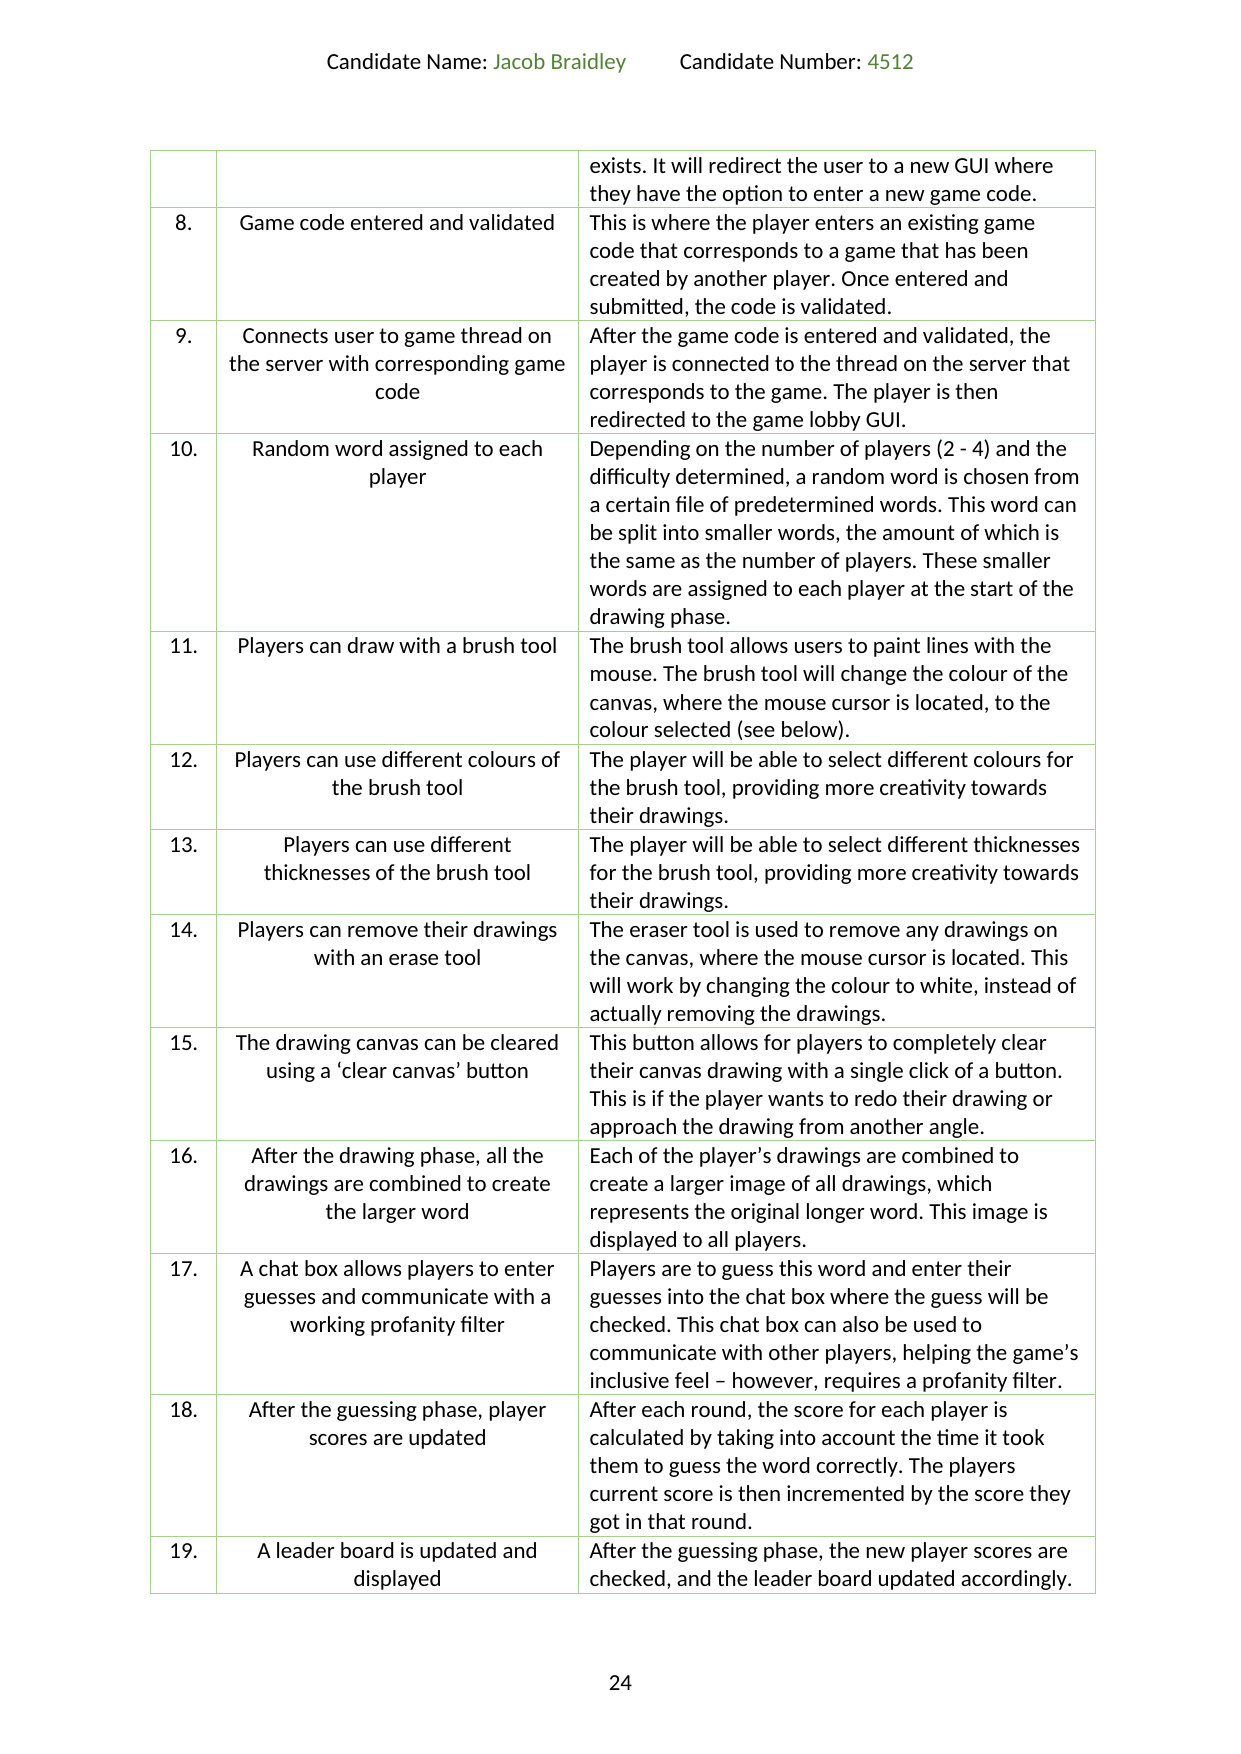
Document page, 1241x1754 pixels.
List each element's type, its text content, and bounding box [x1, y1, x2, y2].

table_cell Players can remove their drawings with an erase tool [217, 915, 578, 1027]
table_cell The brush tool allows users to paint lines with the mouse. The brush tool will change the colour of the canvas, where the mouse cursor is located, to the colour selected (see below). [579, 632, 1095, 744]
table_cell 17. [151, 1254, 216, 1394]
table_cell The player will be able to select different thicknesses for the brush tool, providing more creativity towards their drawings. [579, 830, 1095, 914]
table_cell The eraser tool is used to remove any drawings on the canvas, where the mouse cursor is located. This will work by changing the colour to white, instead of actually removing the drawings. [579, 915, 1095, 1027]
table_cell 19. [151, 1537, 216, 1593]
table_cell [579, 151, 1095, 207]
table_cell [217, 151, 578, 207]
table_cell Players are to guess this word and enter their guesses into the chat box where the guess will be checked. This chat box can also be used to communicate with other players, helping the game’s inclusive feel – however, requires a profanity filter. [579, 1254, 1095, 1394]
table_cell Depending on the number of players (2 - 4) and the difficulty determined, a random word is chosen from a certain file of predetermined words. This word can be split into smaller words, the amount of which is the same as the number of players. These smaller words are assigned to each player at the start of the drawing phase. [579, 434, 1095, 631]
table_cell Random word assigned to each player [217, 434, 578, 631]
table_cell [579, 1537, 1095, 1593]
table_cell 9. [151, 321, 216, 433]
table_cell Connects user to game thread on the server with corresponding game code [217, 321, 578, 433]
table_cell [217, 1537, 578, 1593]
table_cell Game code entered and validated [217, 208, 578, 320]
table_cell Each of the player’s drawings are combined to create a larger image of all drawings, which represents the original longer word. This image is displayed to all players. [579, 1141, 1095, 1253]
table_cell Players can draw with a brush tool [217, 632, 578, 744]
table_cell 13. [151, 830, 216, 914]
table_cell This button allows for players to completely clear their canvas drawing with a single click of a button. This is if the player wants to redo their drawing or approach the drawing from another angle. [579, 1028, 1095, 1140]
table_cell Players can use different thicknesses of the brush tool [217, 830, 578, 914]
table_cell After the drawing phase, all the drawings are combined to create the larger word [217, 1141, 578, 1253]
table_cell The drawing canvas can be cleared using a ‘clear canvas’ button [217, 1028, 578, 1140]
table_cell 7. [151, 151, 216, 207]
table_cell Players can use different colours of the brush tool [217, 745, 578, 829]
table_cell A chat box allows players to enter guesses and communicate with a working profanity filter [217, 1254, 578, 1394]
table_cell This is where the player enters an existing game code that corresponds to a game that has been created by another player. Once entered and submitted, the code is validated. [579, 208, 1095, 320]
table_cell The player will be able to select different colours for the brush tool, providing more creativity towards their drawings. [579, 745, 1095, 829]
table_cell 12. [151, 745, 216, 829]
table_cell 10. [151, 434, 216, 631]
table_cell 16. [151, 1141, 216, 1253]
table_cell After the guessing phase, player scores are updated [217, 1395, 578, 1536]
table_cell 11. [151, 632, 216, 744]
table_cell 14. [151, 915, 216, 1027]
table_cell 18. [151, 1395, 216, 1536]
table_cell 8. [151, 208, 216, 320]
table_cell After the game code is entered and validated, the player is connected to the thread on the server that corresponds to the game. The player is then redirected to the game lobby GUI. [579, 321, 1095, 433]
table_cell 15. [151, 1028, 216, 1140]
table_cell After each round, the score for each player is calculated by taking into account the time it took them to guess the word correctly. The players current score is then incremented by the score they got in that round. [579, 1395, 1095, 1536]
